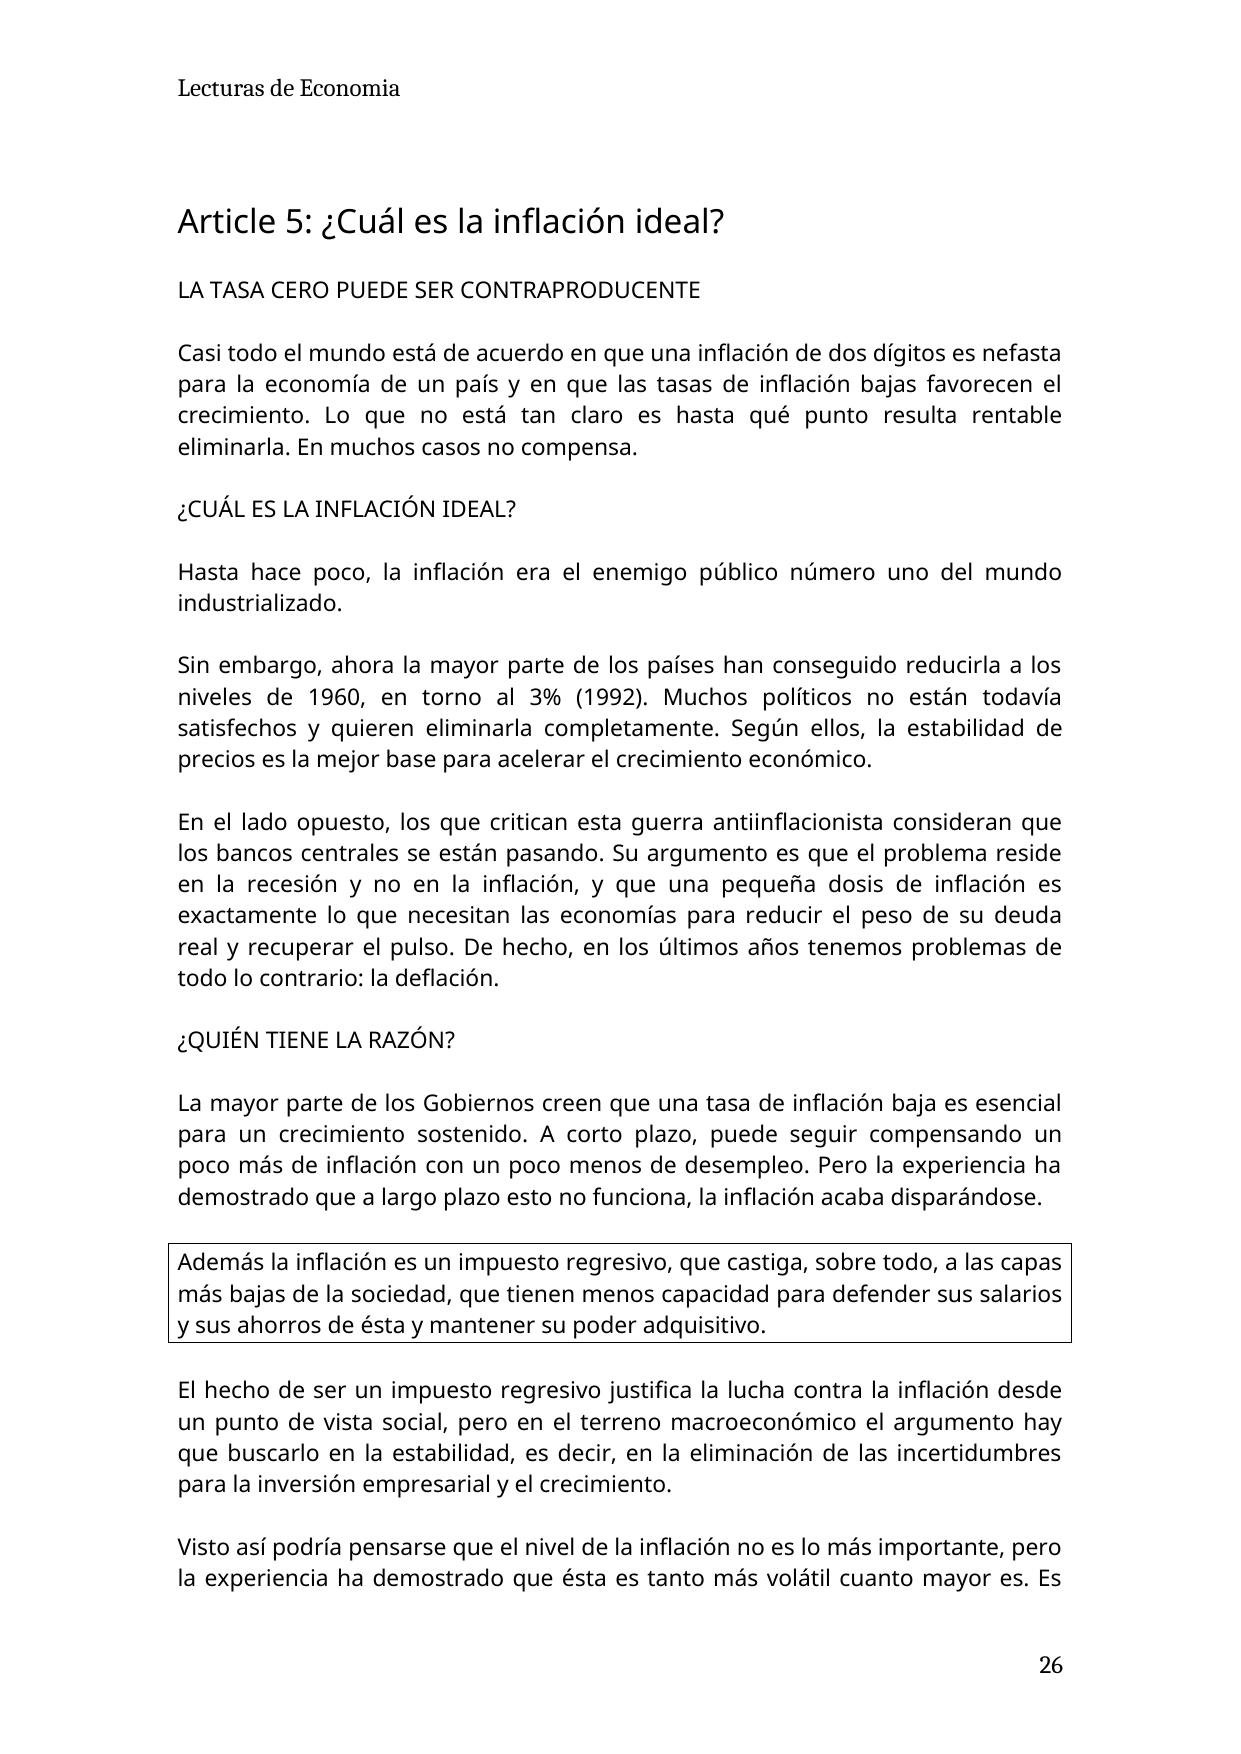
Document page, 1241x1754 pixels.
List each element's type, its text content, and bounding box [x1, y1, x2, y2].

text En el lado opuesto, los que critican esta guerra antiinflacionista consideran que los bancos centrales se están pasando. Su argumento es que el problema reside en la recesión y no en la inflación, y que una pequeña dosis de inflación es exactamente lo que necesitan las economías para reducir el peso de su deuda real y recuperar el pulso. De hecho, en los últimos años tenemos problemas de todo lo contrario: la deflación. [177, 806, 1063, 993]
text Sin embargo, ahora la mayor parte de los países han conseguido reducirla a los niveles de 1960, en torno al 3% (1992). Muchos políticos no están todavía satisfechos y quieren eliminarla completamente. Según ellos, la estabilidad de precios es la mejor base para acelerar el crecimiento económico. [177, 649, 1063, 774]
subtitle Article 5: ¿Cuál es la inflación ideal? [177, 198, 1063, 243]
text Además la inflación es un impuesto regresivo, que castiga, sobre todo, a las capas más bajas de la sociedad, que tienen menos capacidad para defender sus salarios y sus ahorros de ésta y mantener su poder adquisitivo. [169, 1244, 1071, 1342]
text ¿QUIÉN TIENE LA RAZÓN? [177, 1024, 1063, 1056]
text ¿CUÁL ES LA INFLACIÓN IDEAL? [177, 493, 1063, 524]
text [177, 1531, 1063, 1593]
text LA TASA CERO PUEDE SER CONTRAPRODUCENTE [177, 274, 1063, 306]
text El hecho de ser un impuesto regresivo justifica la lucha contra la inflación desde un punto de vista social, pero en el terreno macroeconómico el argumento hay que buscarlo en la estabilidad, es decir, en la eliminación de las incertidumbres para la inversión empresarial y el crecimiento. [177, 1374, 1063, 1499]
text Hasta hace poco, la inflación era el enemigo público número uno del mundo industrializado. [177, 556, 1063, 618]
text La mayor parte de los Gobiernos creen que una tasa de inflación baja es esencial para un crecimiento sostenido. A corto plazo, puede seguir compensando un poco más de inflación con un poco menos de desempleo. Pero la experiencia ha demostrado que a largo plazo esto no funciona, la inflación acaba disparándose. [177, 1087, 1063, 1212]
text Casi todo el mundo está de acuerdo en que una inflación de dos dígitos es nefasta para la economía de un país y en que las tasas de inflación bajas favorecen el crecimiento. Lo que no está tan claro es hasta qué punto resulta rentable eliminarla. En muchos casos no compensa. [177, 337, 1063, 462]
